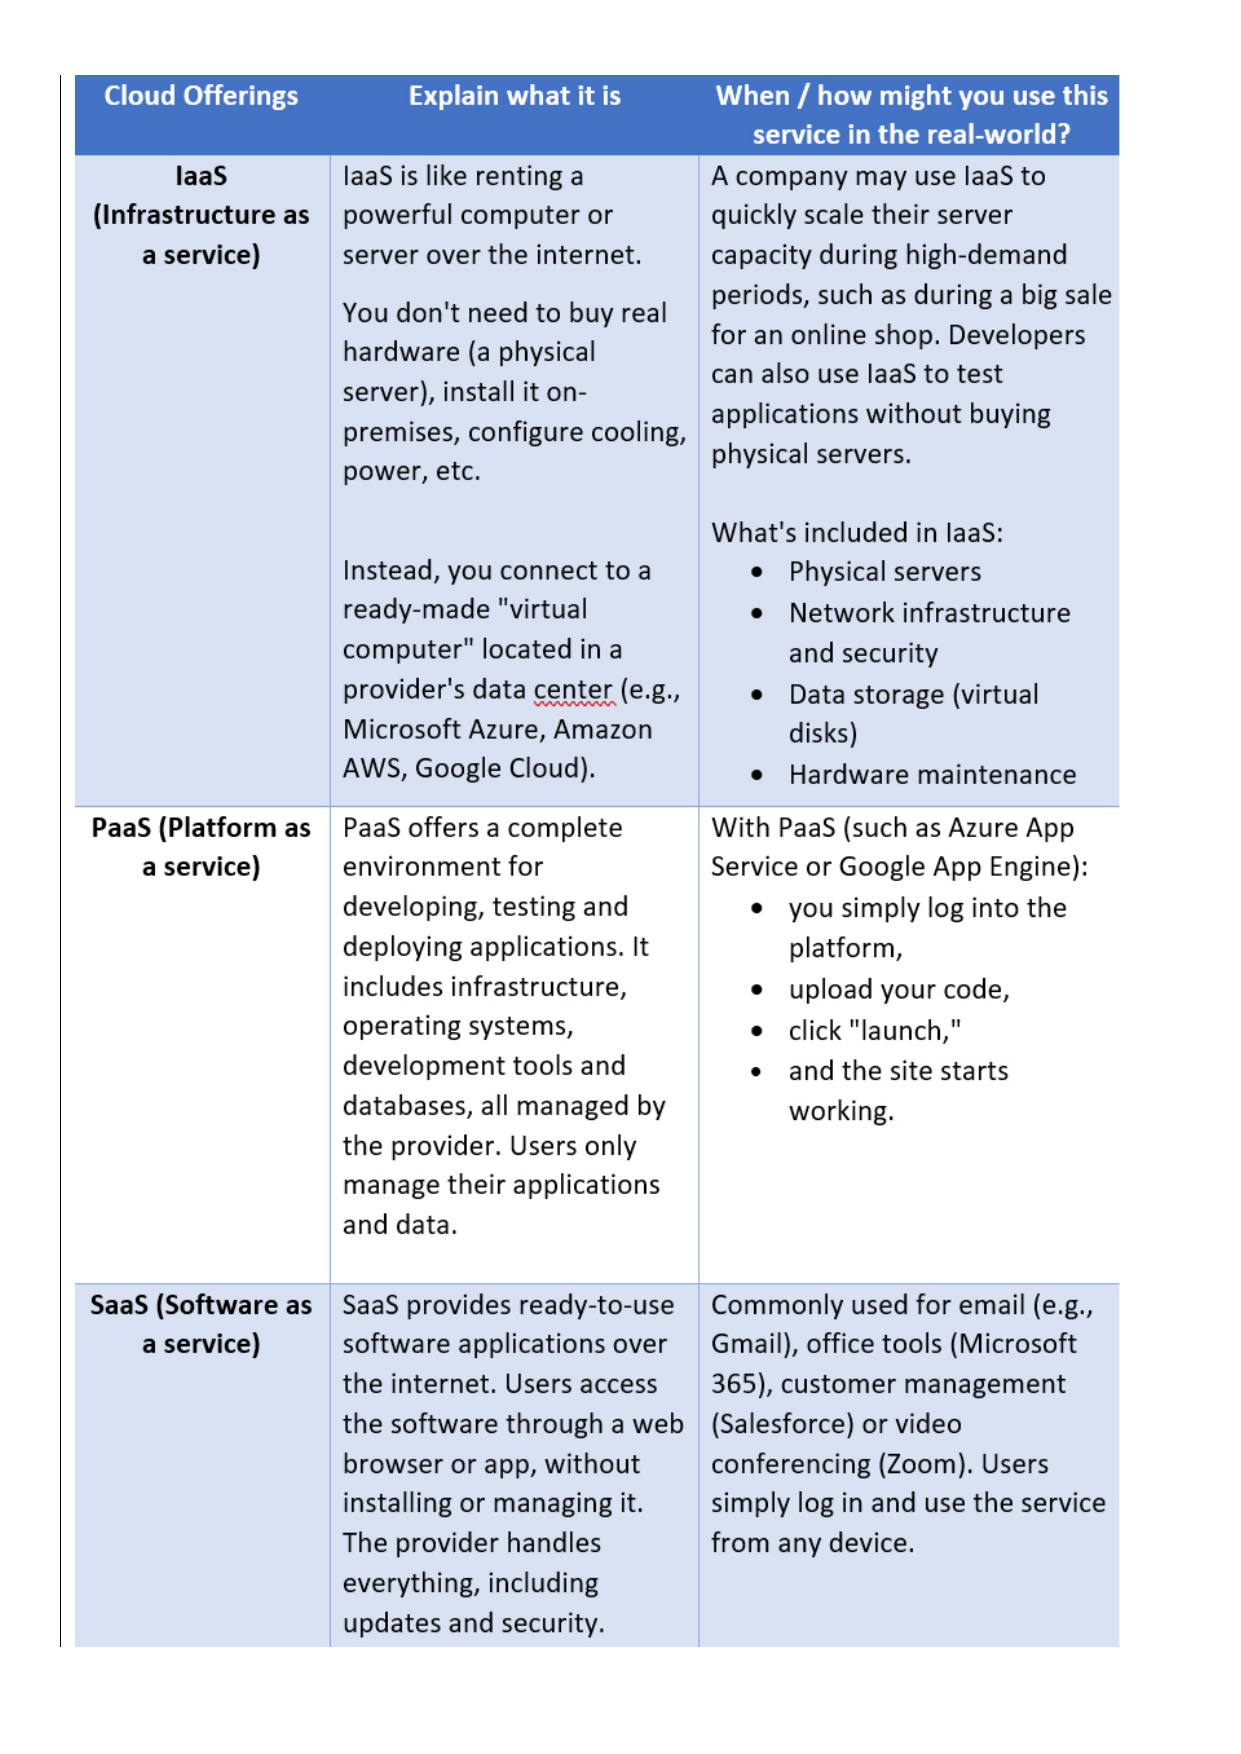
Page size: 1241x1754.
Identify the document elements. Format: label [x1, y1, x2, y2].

picture [75, 75, 1120, 1647]
